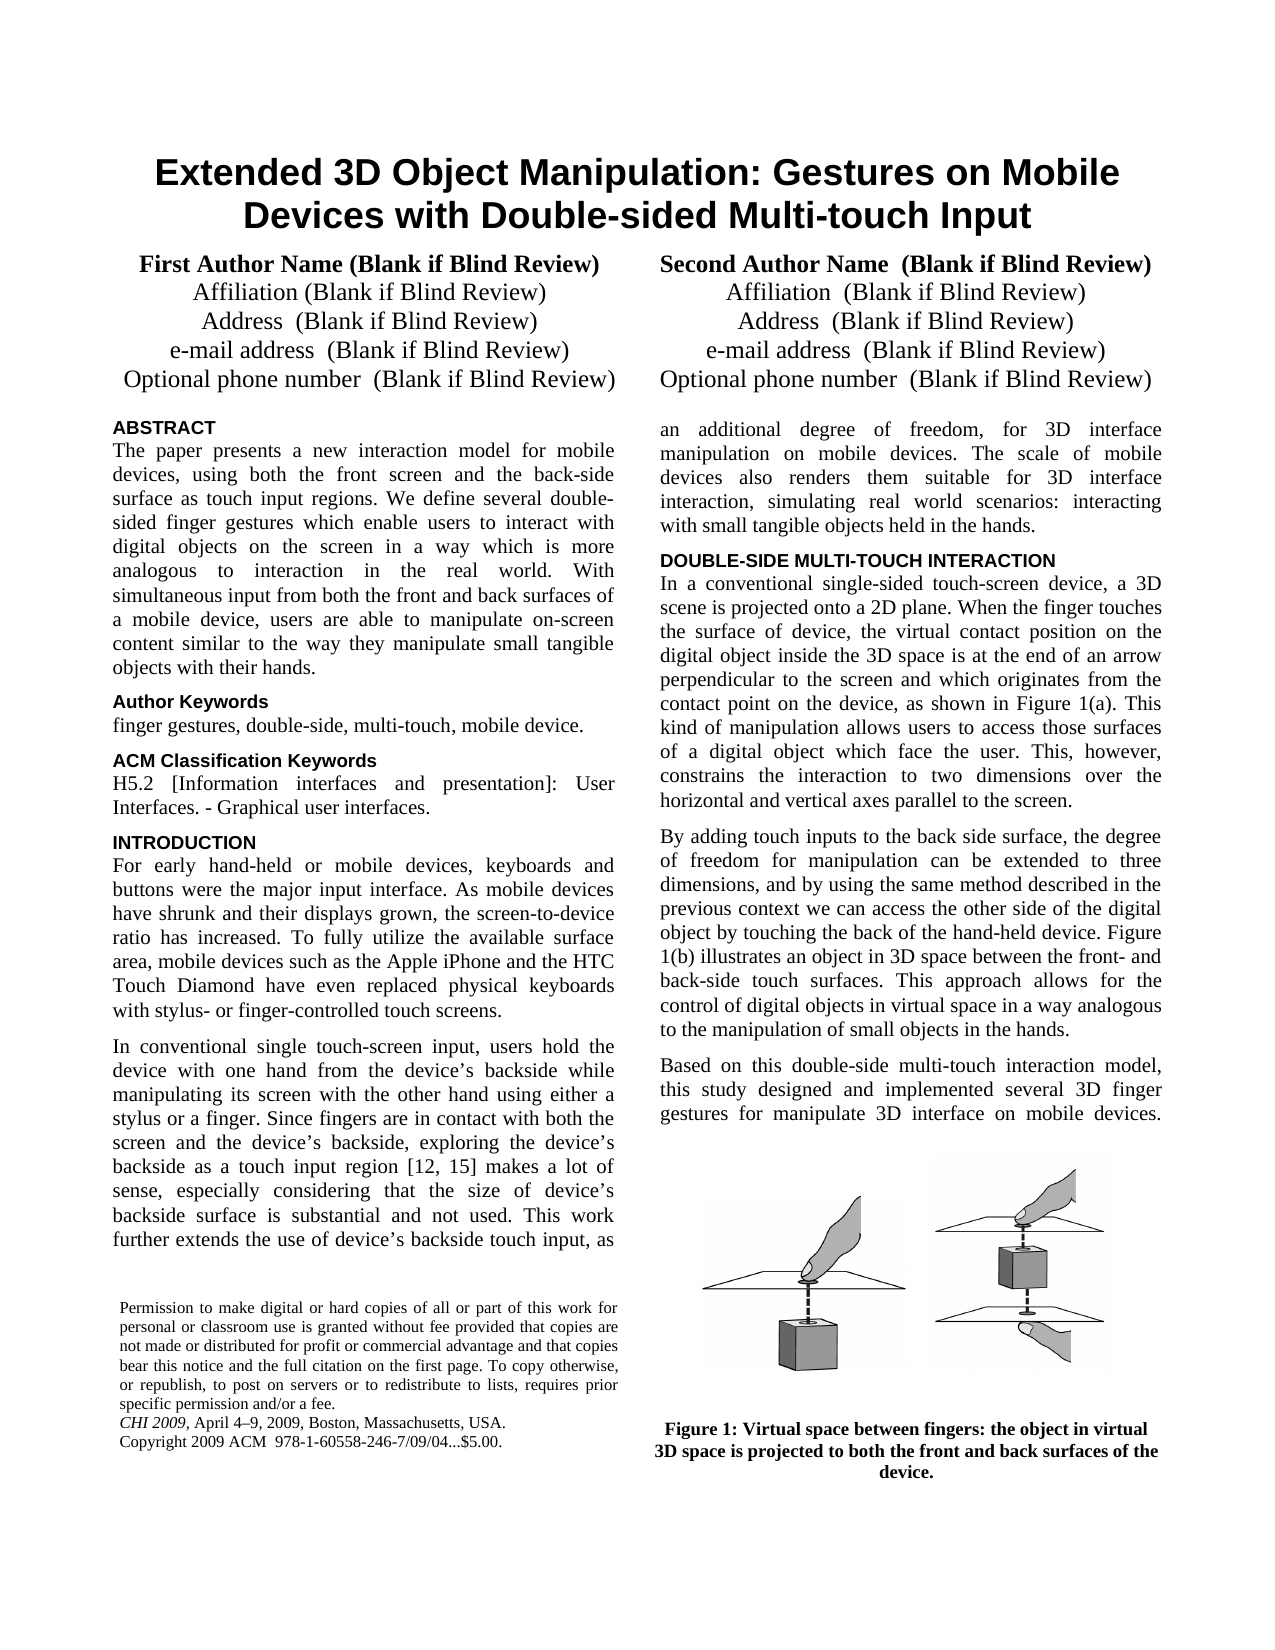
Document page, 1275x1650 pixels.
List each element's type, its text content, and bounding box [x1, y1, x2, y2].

subtitle Author Keywords [112, 691, 615, 713]
subtitle ACM Classification Keywords [112, 749, 615, 771]
text For early hand-held or mobile devices, keyboards and buttons were the major input interface. As mobile devices have shrunk and their displays grown, the screen-to-device ratio has increased. To fully utilize the available surface area, mobile devices such as the Apple iPhone and the HTC Touch Diamond have even replaced physical keyboards with stylus- or finger-controlled touch screens. [112, 853, 615, 1022]
picture [698, 1194, 911, 1373]
text Figure 1: Virtual space between fingers: the object in virtual 3D space is projected to both the front and back surfaces of the device. [651, 1418, 1162, 1483]
text By adding touch inputs to the back side surface, the degree of freedom for manipulation can be extended to three dimensions, and by using the same method described in the previous context we can access the other side of the digital object by touching the back of the hand-held device. Figure 1(b) illustrates an object in 3D space between the front- and back-side touch surfaces. This approach allows for the control of digital objects in virtual space in a way analogous to the manipulation of small objects in the hands. [660, 824, 1162, 1041]
table_header Second Author Name (Blank if Blind Review) Affiliation (Blank if Blind Review) Address (Blank if Blind Review) e-mail address (Blank if Blind Review) Optional phone number (Blank if Blind Review) [638, 249, 1174, 392]
subtitle INTRODUCTION [112, 832, 615, 853]
text The paper presents a new interaction model for mobile devices, using both the front screen and the back-side surface as touch input regions. We define several double-sided finger gestures which enable users to interact with digital objects on the screen in a way which is more analogous to interaction in the real world. With simultaneous input from both the front and back surfaces of a mobile device, users are able to manipulate on-screen content similar to the way they manipulate small tangible objects with their hands. [112, 438, 615, 679]
text In conventional single touch-screen input, users hold the device with one hand from the device’s backside while manipulating its screen with the other hand using either a stylus or a finger. Since fingers are in contact with both the screen and the device’s backside, exploring the device’s backside as a touch input region [12, 15] makes a lot of sense, especially considering that the size of device’s backside surface is substantial and not used. This work further extends the use of device’s backside touch input, as an additional degree of freedom, for 3D interface manipulation on mobile devices. The scale of mobile devices also renders them suitable for 3D interface interaction, simulating real world scenarios: interacting with small tangible objects held in the hands. [112, 1034, 615, 1251]
text finger gestures, double-side, multi-touch, mobile device. [112, 713, 615, 737]
table_header First Author Name (Blank if Blind Review) Affiliation (Blank if Blind Review) Address (Blank if Blind Review) e-mail address (Blank if Blind Review) Optional phone number (Blank if Blind Review) [101, 249, 637, 392]
picture [929, 1154, 1115, 1373]
text In conventional single touch-screen input, users hold the device with one hand from the device’s backside while manipulating its screen with the other hand using either a stylus or a finger. Since fingers are in contact with both the screen and the device’s backside, exploring the device’s backside as a touch input region [12, 15] makes a lot of sense, especially considering that the size of device’s backside surface is substantial and not used. This work further extends the use of device’s backside touch input, as an additional degree of freedom, for 3D interface manipulation on mobile devices. The scale of mobile devices also renders them suitable for 3D interface interaction, simulating real world scenarios: interacting with small tangible objects held in the hands. [660, 417, 1162, 537]
title Extended 3D Object Manipulation: Gestures on Mobile Devices with Double-sided Multi-touch Input [112, 150, 1162, 236]
text In a conventional single-sided touch-screen device, a 3D scene is projected onto a 2D plane. When the finger touches the surface of device, the virtual contact position on the digital object inside the 3D space is at the end of an arrow perpendicular to the screen and which originates from the contact point on the device, as shown in Figure 1(a). This kind of manipulation allows users to access those surfaces of a digital object which face the user. This, however, constrains the interaction to two dimensions over the horizontal and vertical axes parallel to the screen. [660, 571, 1162, 812]
text H5.2 [Information interfaces and presentation]: User Interfaces. - Graphical user interfaces. [112, 771, 615, 819]
subtitle Double-side Multi-touch Interaction [660, 549, 1162, 571]
text Based on this double-side multi-touch interaction model, this study designed and implemented several 3D finger gestures for manipulate 3D interface on mobile devices. Furthermore, this study explores empirically how well the double-sided multi-touch input interaction compares with existing single-sided multi-touch input interaction for users to manipulate 3D interface on mobile devices. [660, 1053, 1162, 1125]
subtitle ABSTRACT [112, 417, 615, 438]
